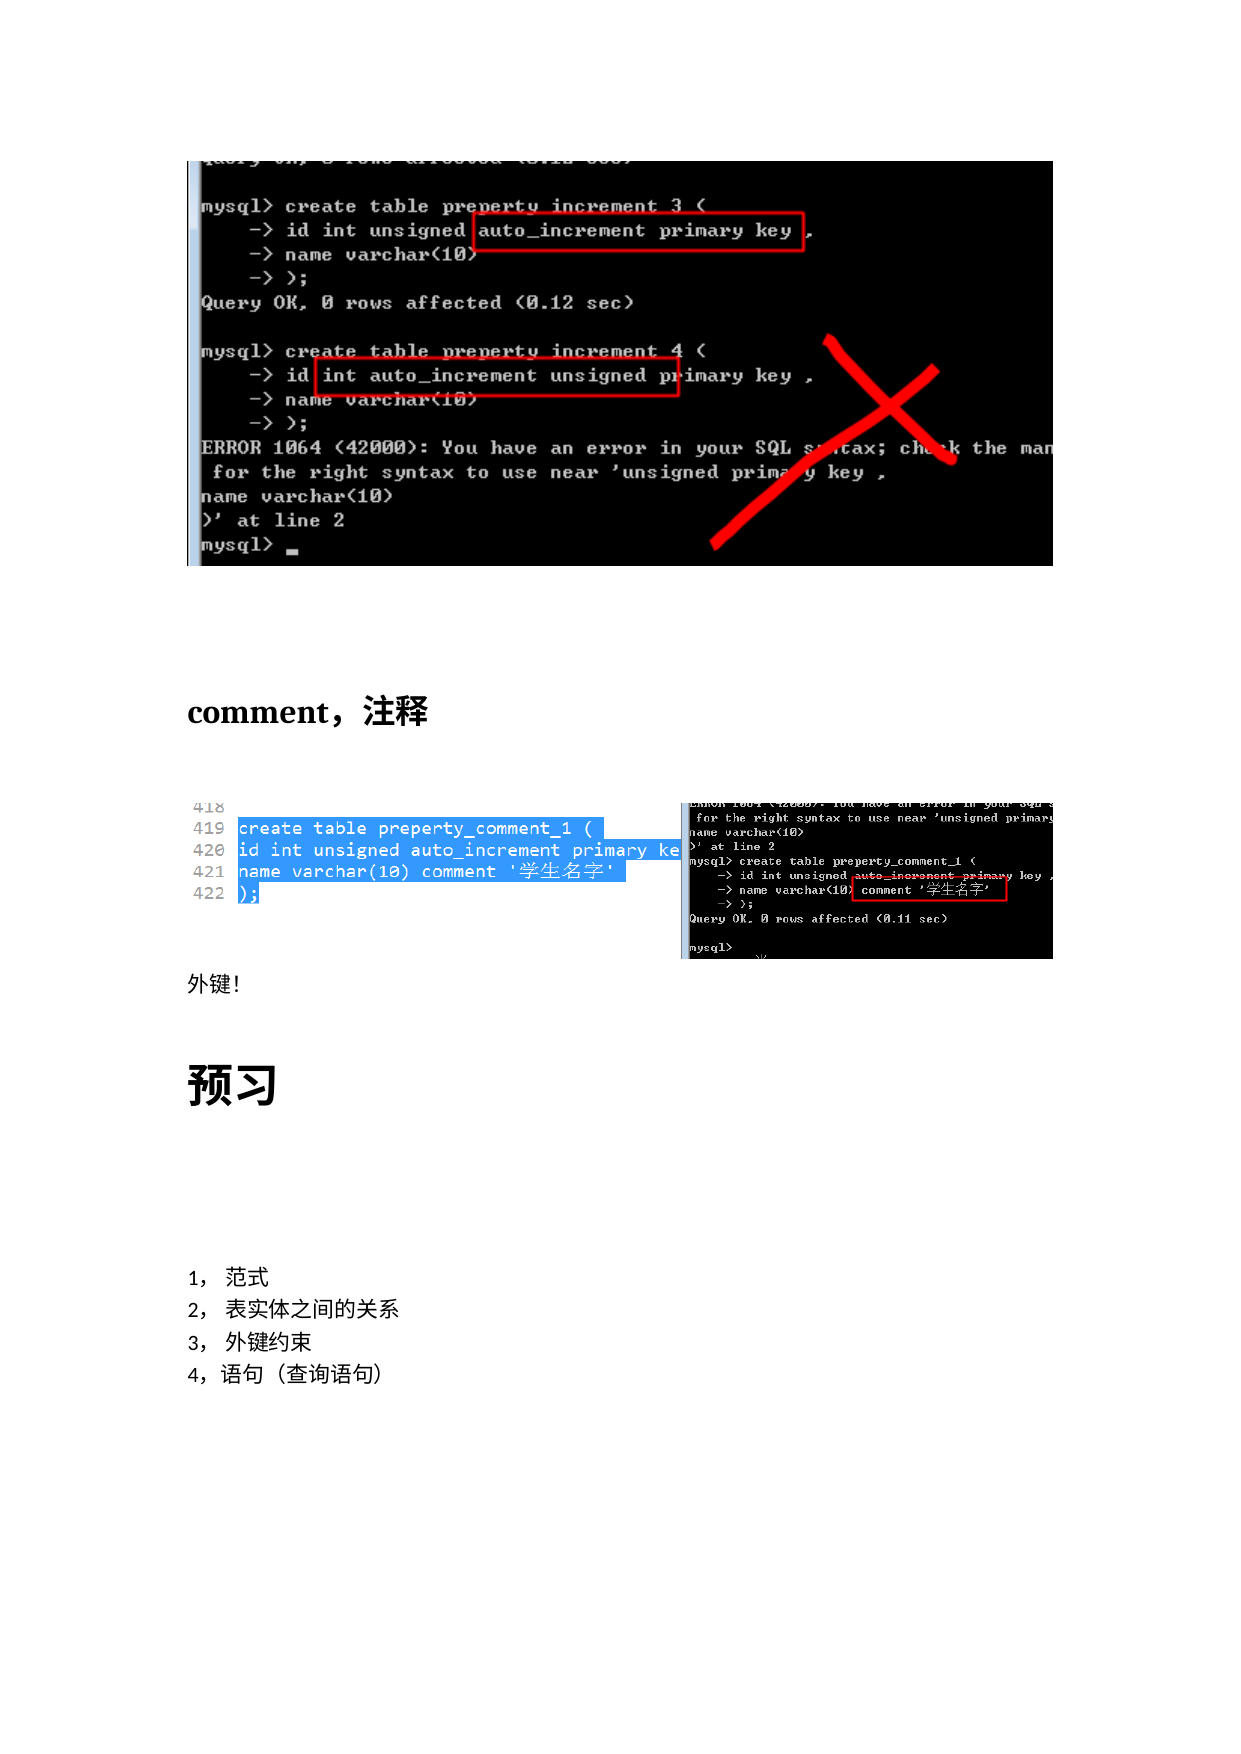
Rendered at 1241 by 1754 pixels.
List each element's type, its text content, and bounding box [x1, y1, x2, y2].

subtitle comment，注释 [187, 677, 1053, 742]
text 外键！ [187, 966, 1053, 999]
subtitle 预习 [187, 1034, 1053, 1132]
list 外键约束 [187, 1324, 1053, 1357]
picture [187, 161, 1053, 566]
list 表实体之间的关系 [187, 1292, 1053, 1324]
picture [187, 803, 1053, 959]
text 4，语句（查询语句） [187, 1357, 1053, 1389]
list 范式 [187, 1259, 1053, 1292]
